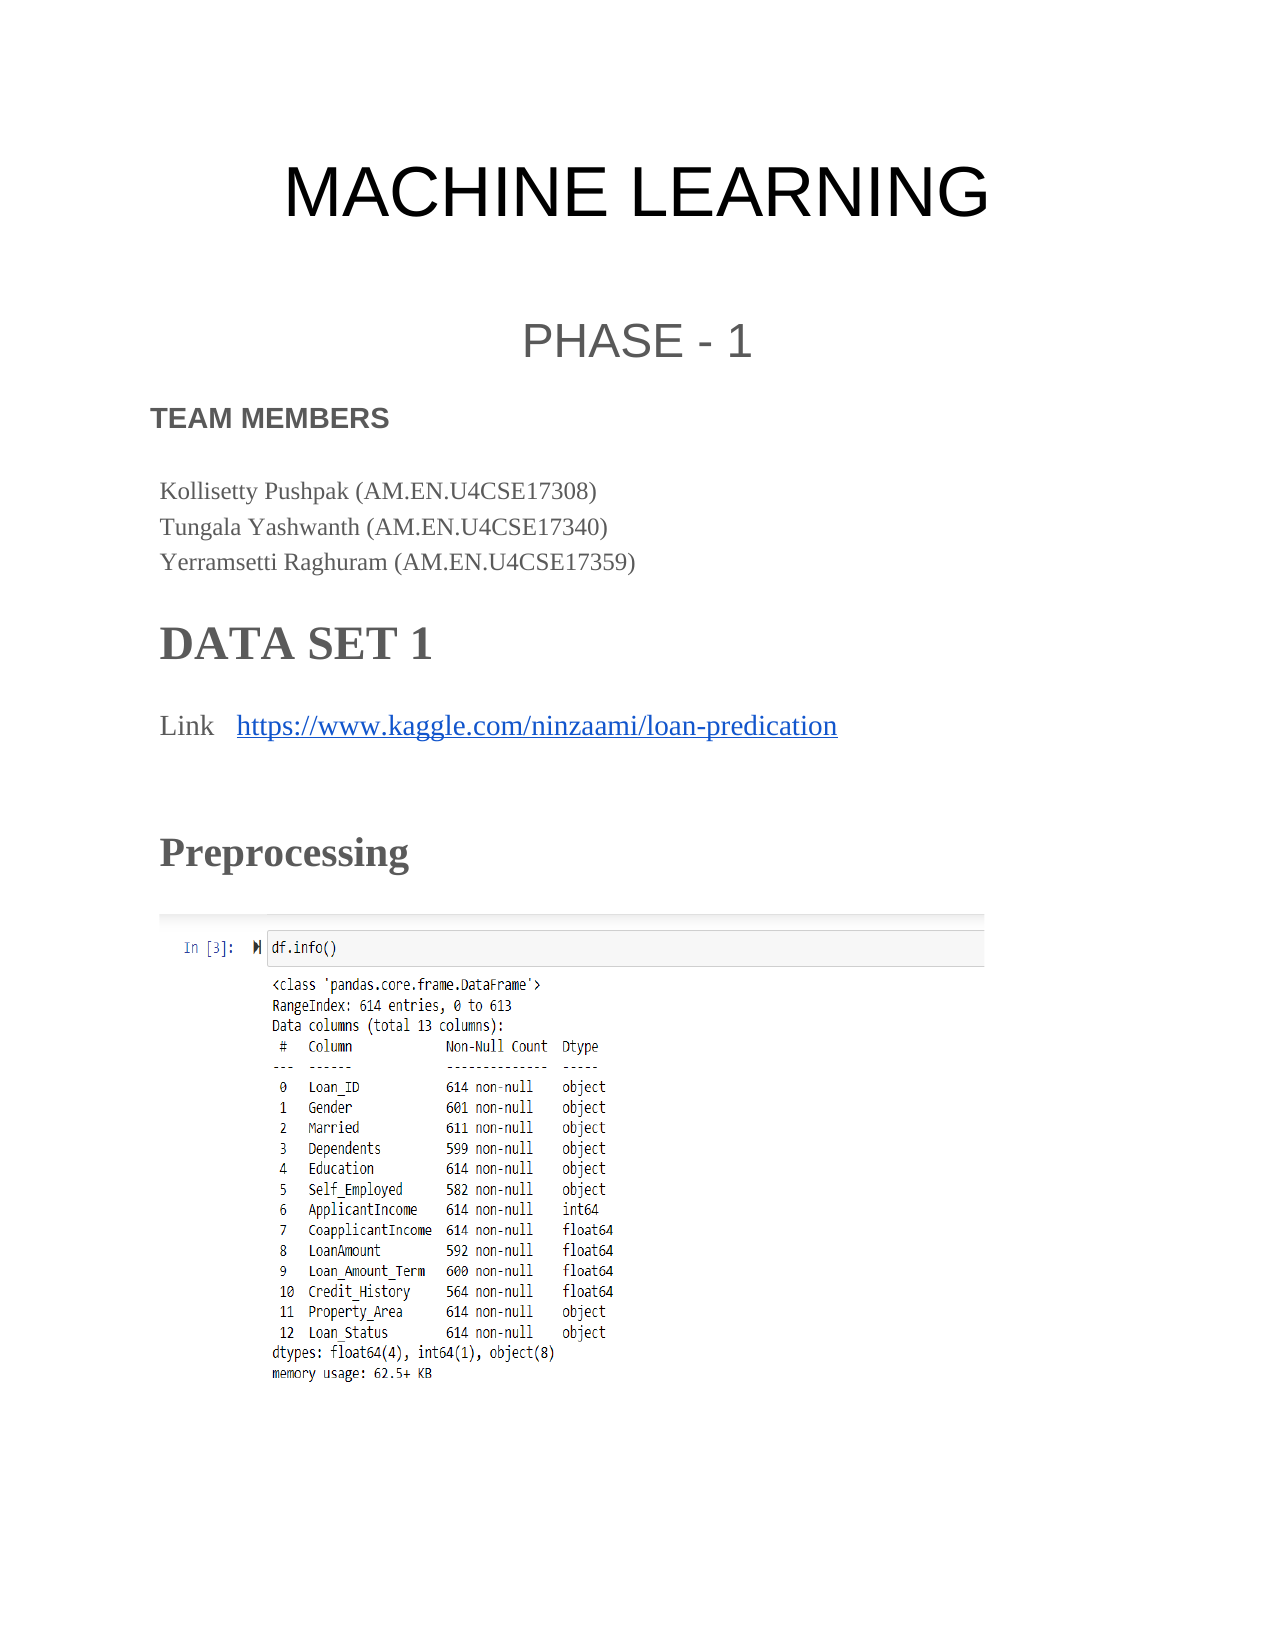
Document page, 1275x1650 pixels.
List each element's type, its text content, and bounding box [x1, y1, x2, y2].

picture [159, 913, 985, 1405]
text Link https://www.kaggle.com/ninzaami/loan-predication [159, 708, 1125, 741]
text PHASE - 1 [150, 313, 1125, 368]
text Preprocessing [159, 827, 1125, 875]
text Tungala Yashwanth (AM.EN.U4CSE17340) [159, 512, 1125, 540]
text Kollisetty Pushpak (AM.EN.U4CSE17308) [159, 476, 1125, 504]
text DATA SET 1 [159, 614, 1125, 669]
text TEAM MEMBERS [150, 402, 1125, 435]
text MACHINE LEARNING [150, 150, 1125, 231]
text Yerramsetti Raghuram (AM.EN.U4CSE17359) [159, 547, 1125, 576]
